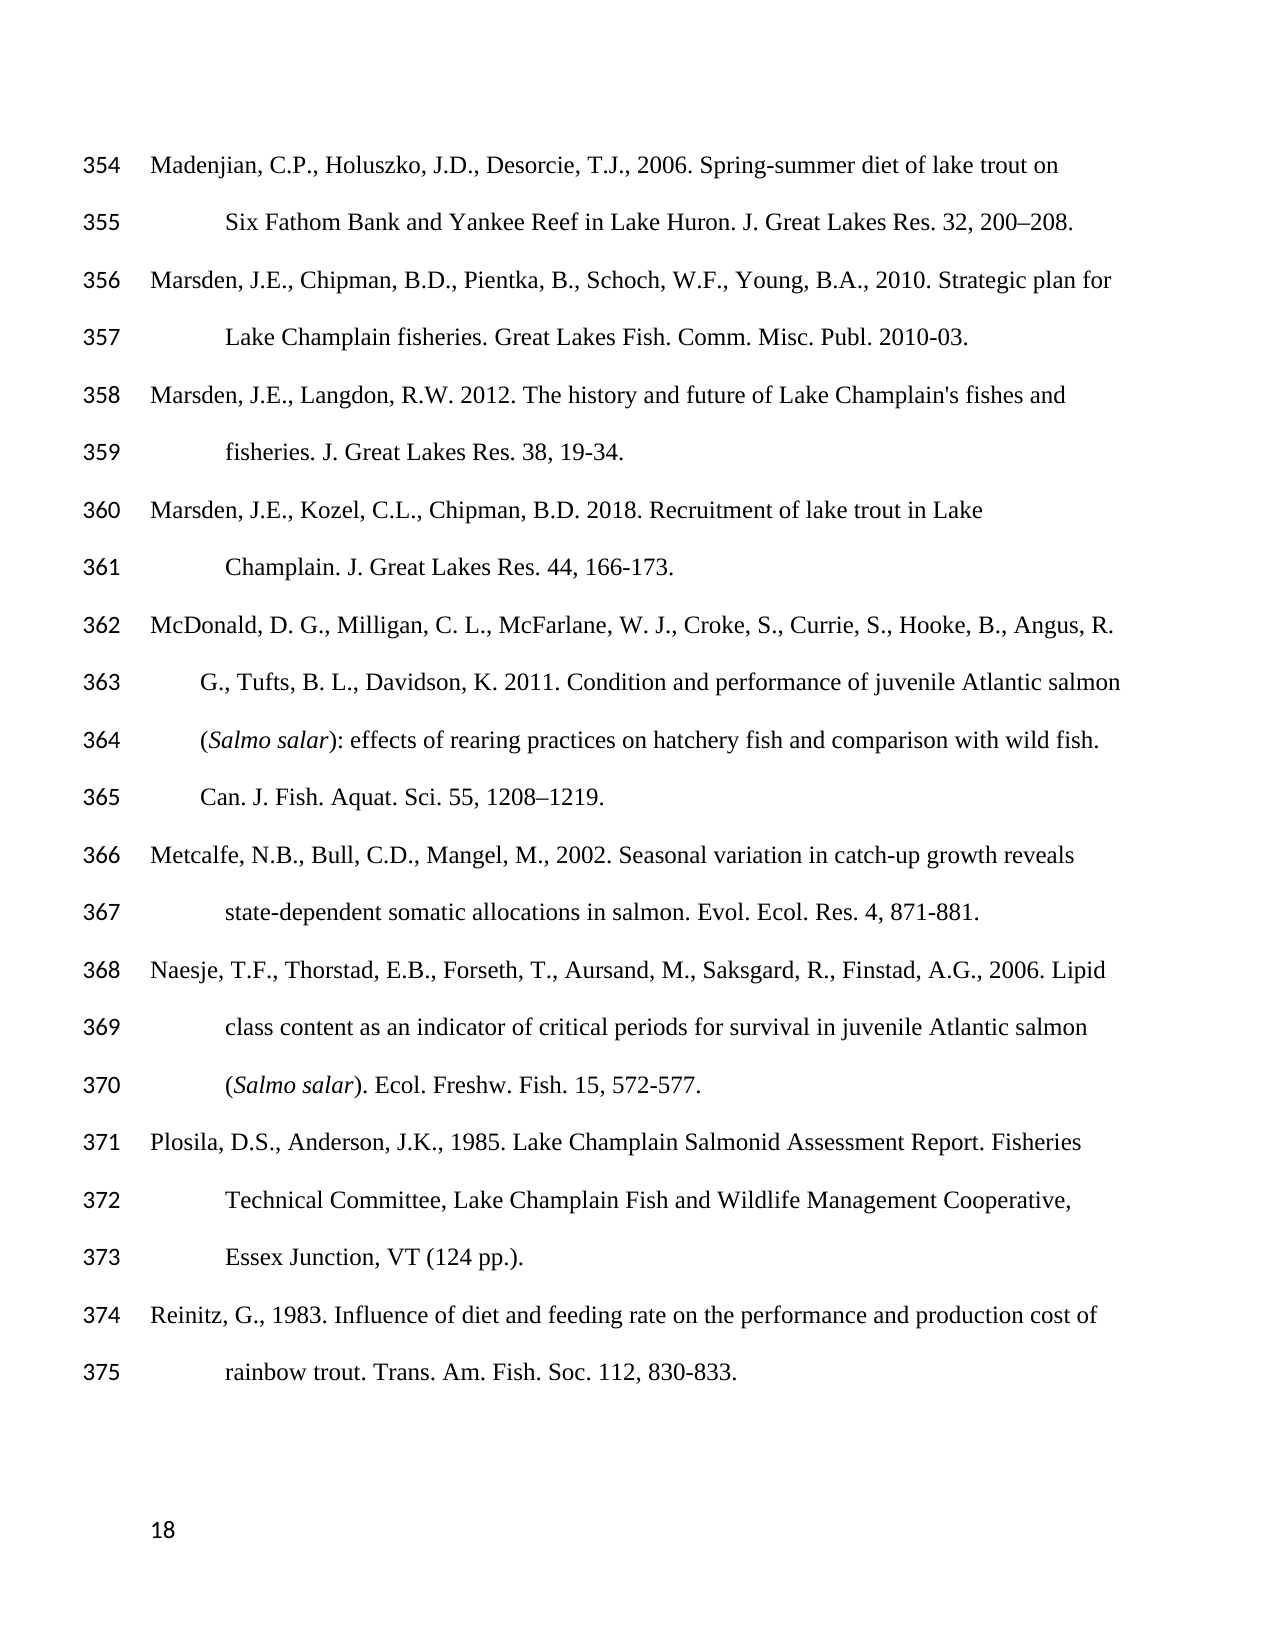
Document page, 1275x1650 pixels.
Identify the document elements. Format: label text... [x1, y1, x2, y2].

text Essex Junction, VT (124 pp.). [225, 1242, 1125, 1271]
text Plosila, D.S., Anderson, J.K., 1985. Lake Champlain Salmonid Assessment Report. Fisheries [150, 1127, 1125, 1156]
text McDonald, D. G., Milligan, C. L., McFarlane, W. J., Croke, S., Currie, S., Hooke, B., Angus, R. G., Tufts, B. L., Davidson, K. 2011. Condition and performance of juvenile Atlantic salmon (Salmo salar): effects of rearing practices on hatchery fish and comparison with wild fish. Can. J. Fish. Aquat. Sci. 55, 1208–1219. [150, 610, 1125, 811]
text Naesje, T.F., Thorstad, E.B., Forseth, T., Aursand, M., Saksgard, R., Finstad, A.G., 2006. Lipid class content as an indicator of critical periods for survival in juvenile Atlantic salmon (Salmo salar). Ecol. Freshw. Fish. 15, 572-577. [150, 955, 1125, 1099]
text Six Fathom Bank and Yankee Reef in Lake Huron. J. Great Lakes Res. 32, 200–208. [225, 207, 1125, 236]
text Technical Committee, Lake Champlain Fish and Wildlife Management Cooperative, [225, 1185, 1125, 1214]
text Marsden, J.E., Kozel, C.L., Chipman, B.D. 2018. Recruitment of lake trout in Lake Champlain. J. Great Lakes Res. 44, 166-173. [150, 495, 1125, 581]
text Reinitz, G., 1983. Influence of diet and feeding rate on the performance and production cost of rainbow trout. Trans. Am. Fish. Soc. 112, 830-833. [150, 1300, 1125, 1386]
text Madenjian, C.P., Holuszko, J.D., Desorcie, T.J., 2006. Spring-summer diet of lake trout on [150, 150, 1125, 179]
text Metcalfe, N.B., Bull, C.D., Mangel, M., 2002. Seasonal variation in catch-up growth reveals state-dependent somatic allocations in salmon. Evol. Ecol. Res. 4, 871-881. [150, 840, 1125, 926]
text Marsden, J.E., Langdon, R.W. 2012. The history and future of Lake Champlain's fishes and fisheries. J. Great Lakes Res. 38, 19-34. [150, 380, 1125, 466]
text Marsden, J.E., Chipman, B.D., Pientka, B., Schoch, W.F., Young, B.A., 2010. Strategic plan for Lake Champlain fisheries. Great Lakes Fish. Comm. Misc. Publ. 2010-03. [150, 265, 1125, 351]
